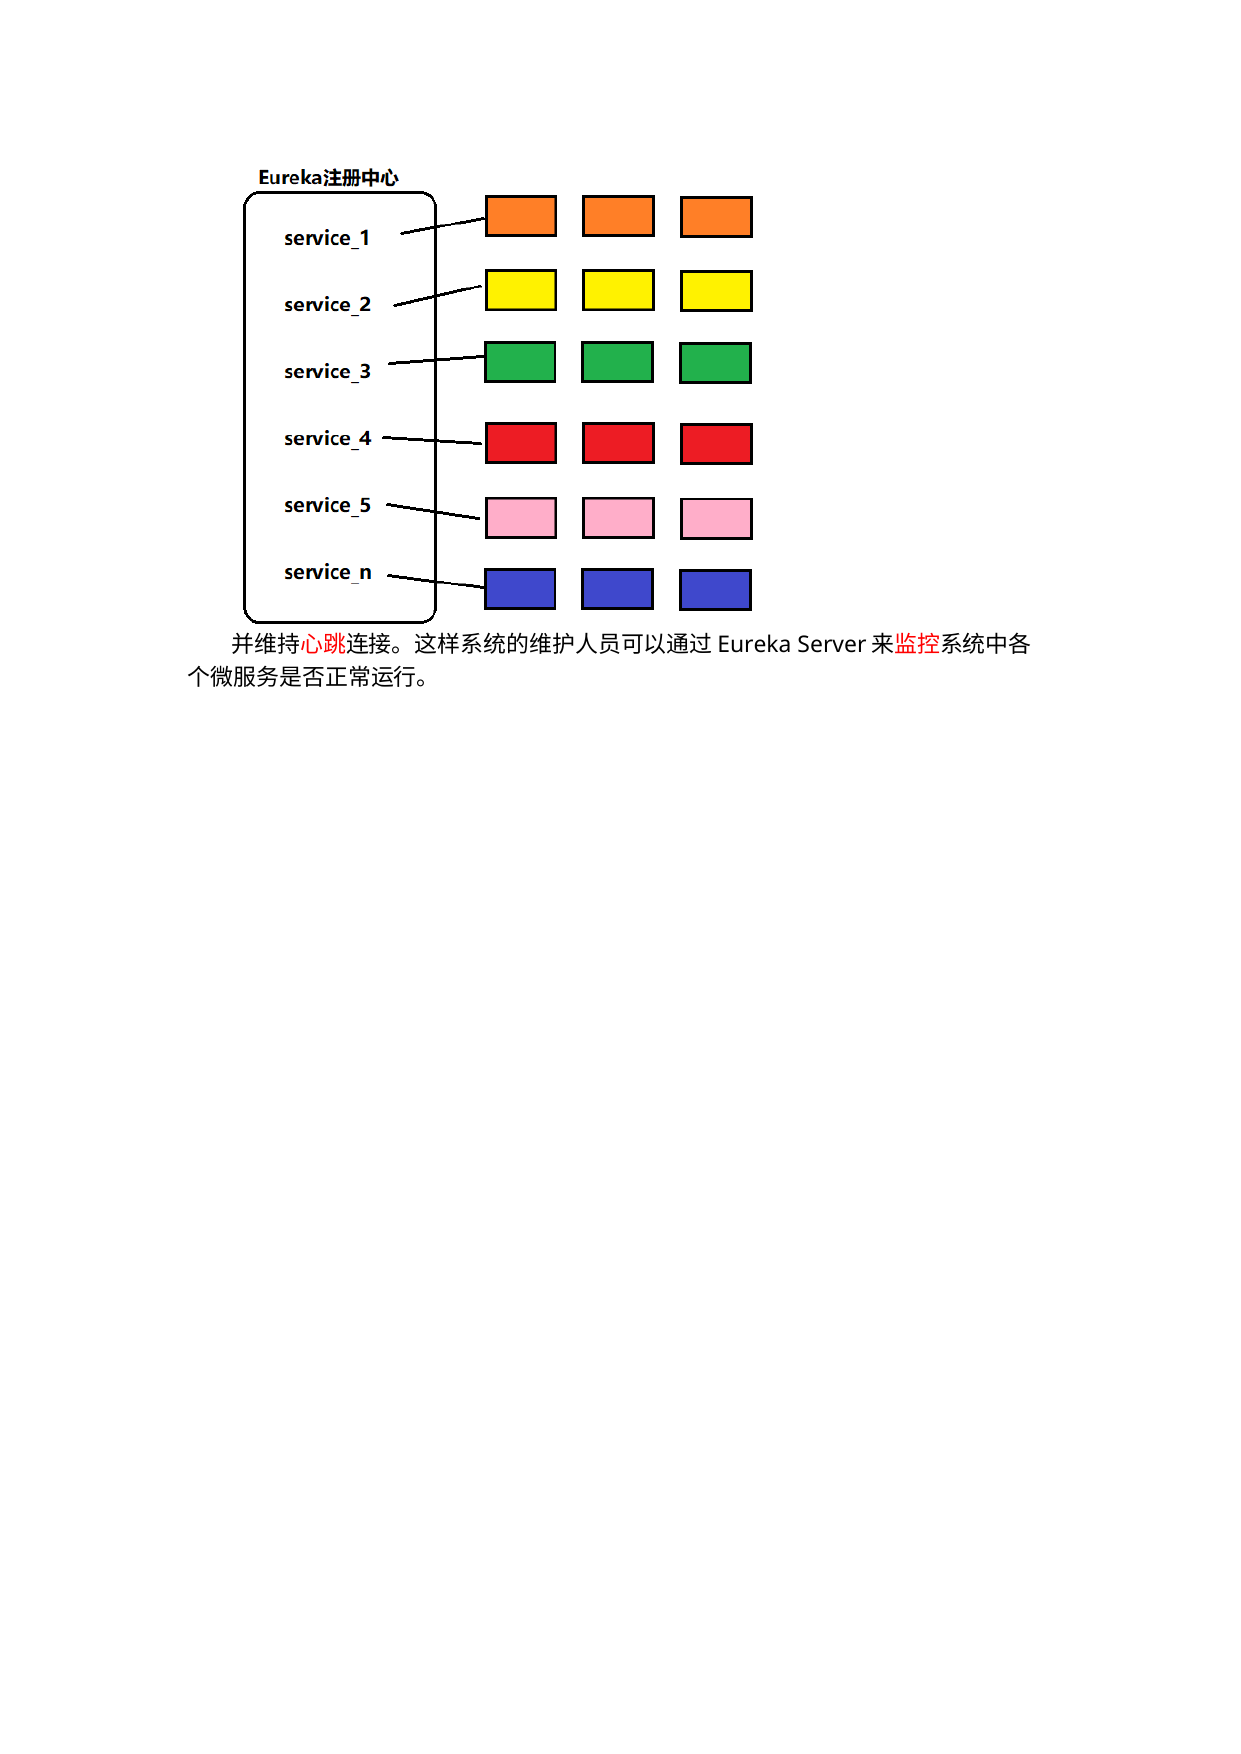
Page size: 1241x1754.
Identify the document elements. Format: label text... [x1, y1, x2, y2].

text 并维持心跳连接。这样系统的维护人员可以通过Eureka Server来监控系统中各个微服务是否正常运行。 [187, 625, 1053, 692]
picture [231, 162, 757, 626]
